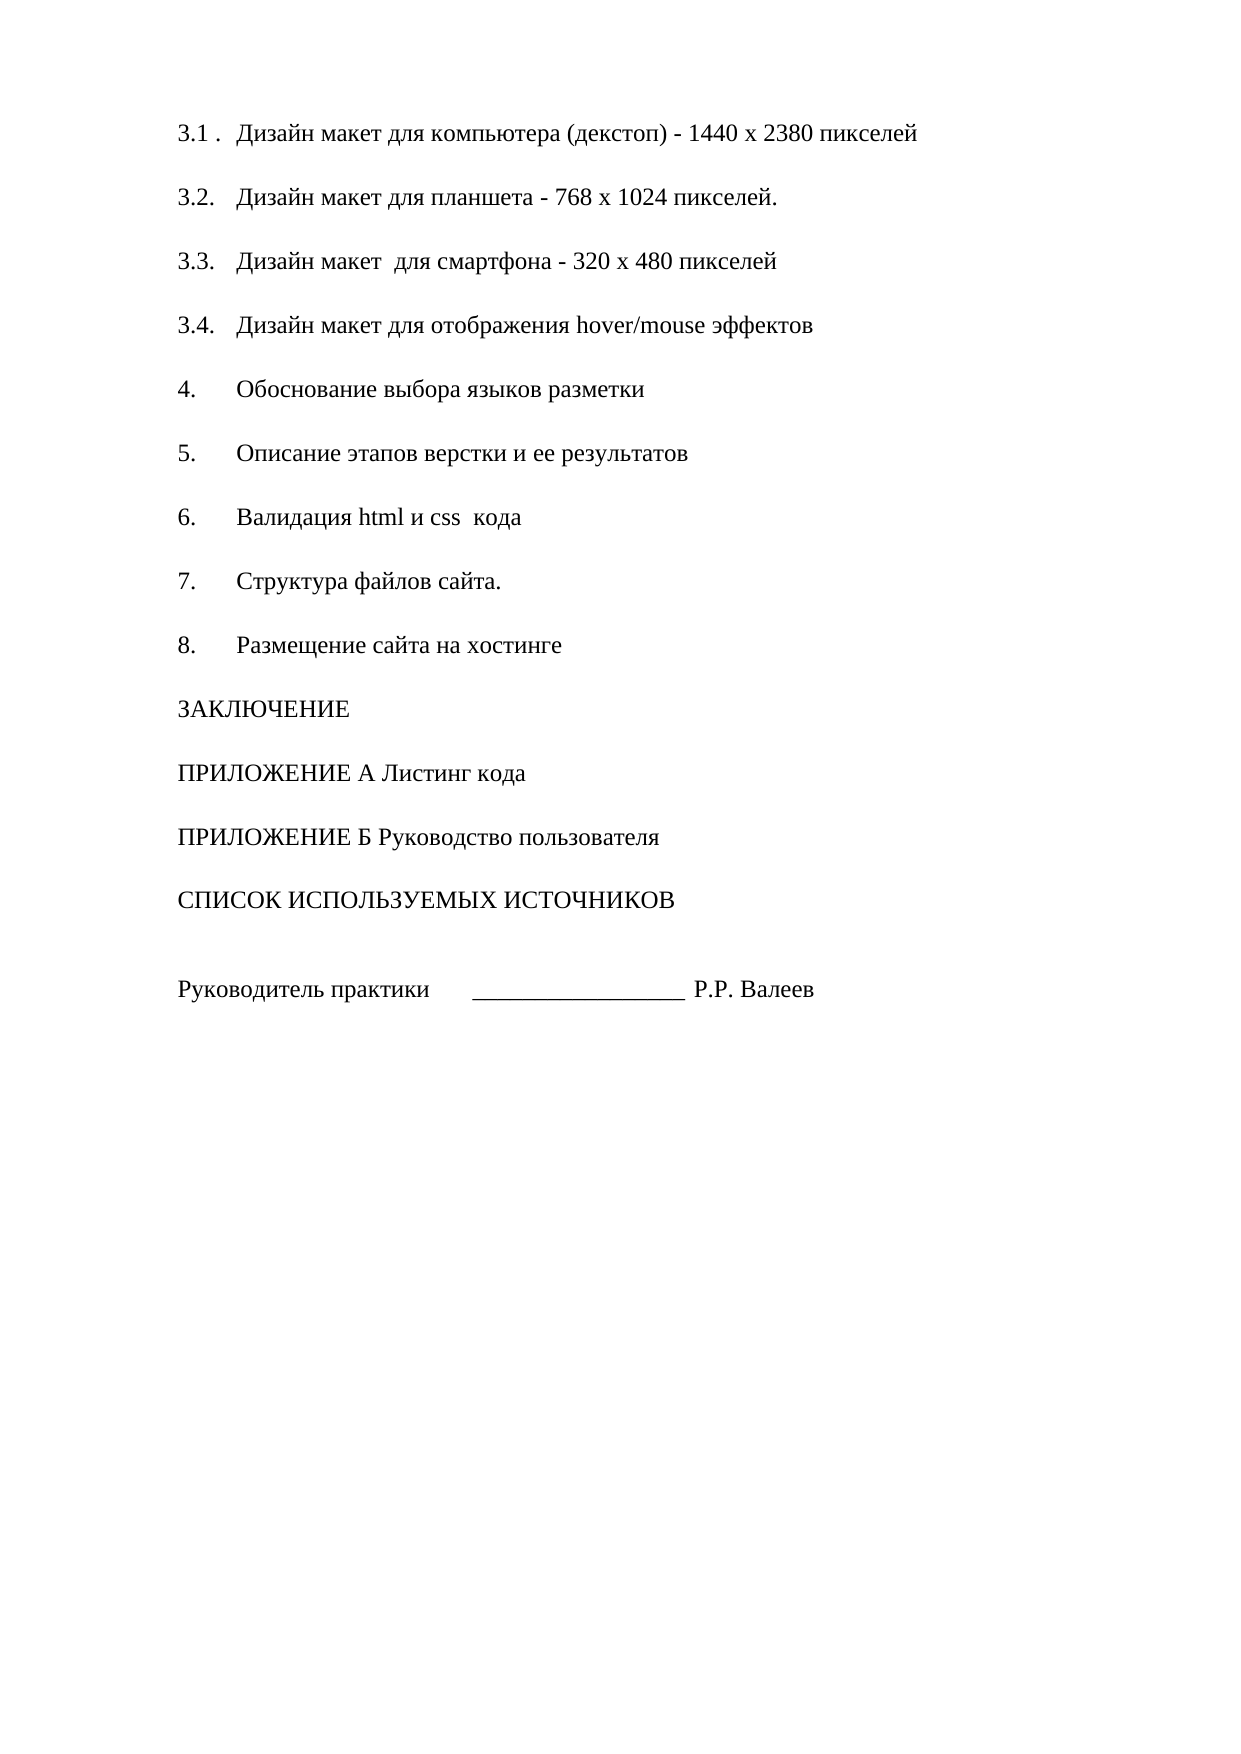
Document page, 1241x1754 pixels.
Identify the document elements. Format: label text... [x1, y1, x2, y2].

text ЗАКЛЮЧЕНИЕ [177, 694, 1078, 722]
text 5. Описание этапов верстки и ее результатов [177, 438, 1078, 467]
text 7. Структура файлов сайта. [177, 566, 1078, 594]
text 8. Размещение сайта на хостинге [177, 630, 1078, 658]
text ПРИЛОЖЕНИЕ Б Руководство пользователя [177, 822, 1078, 850]
text ПРИЛОЖЕНИЕ А Листинг кода [177, 758, 1078, 786]
text 6. Валидация html и css кода [177, 502, 1078, 531]
text СПИСОК ИСПОЛЬЗУЕМЫХ ИСТОЧНИКОВ [177, 886, 1152, 914]
text 3.4. Дизайн макет для отображения hover/mouse эффектов [177, 310, 1078, 339]
text 3.2. Дизайн макет для планшета - 768 x 1024 пикселей. [177, 182, 1078, 211]
text 3.1 . Дизайн макет для компьютера (декстоп) - 1440 x 2380 пикселей [177, 118, 1078, 147]
text Руководитель практики _________________ Р.Р. Валеев [177, 974, 1152, 1003]
text 3.3. Дизайн макет для смартфона - 320 x 480 пикселей [177, 246, 1078, 275]
text 4. Обоснование выбора языков разметки [177, 374, 1078, 403]
